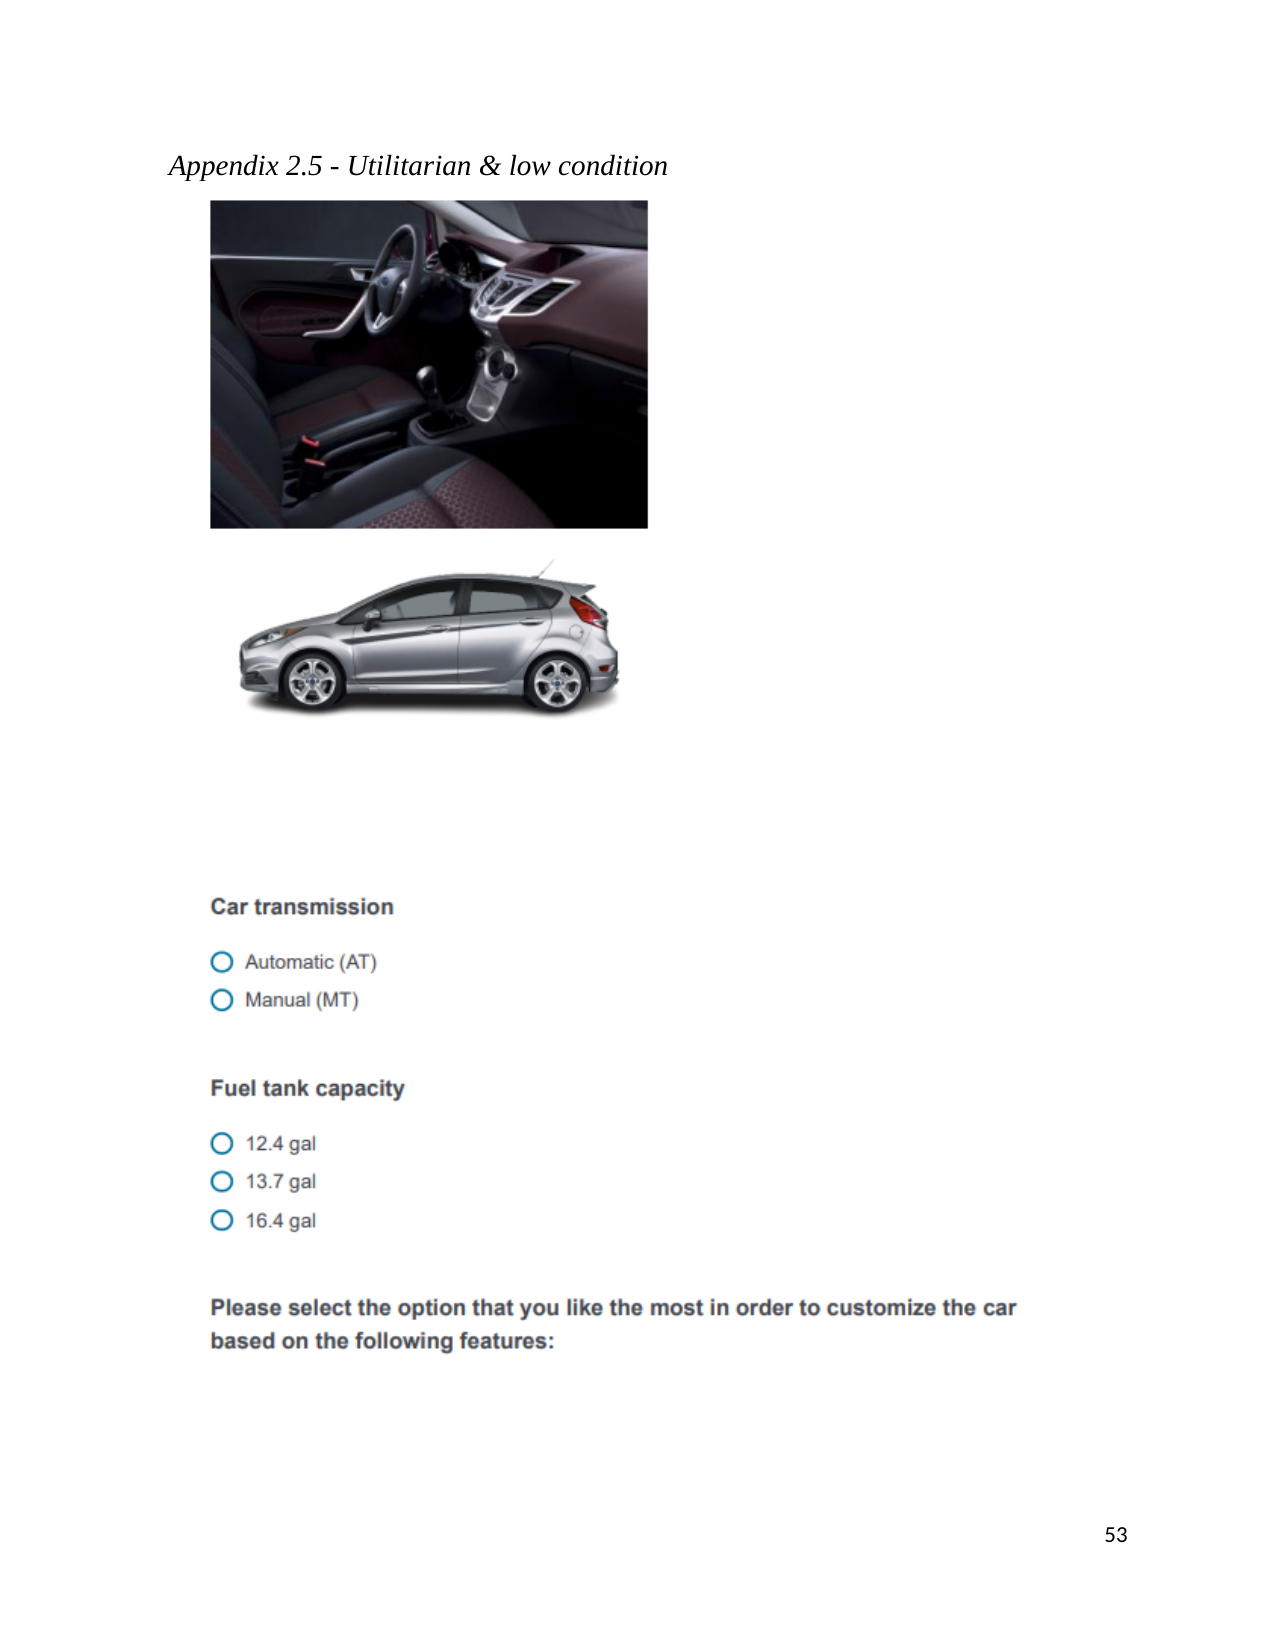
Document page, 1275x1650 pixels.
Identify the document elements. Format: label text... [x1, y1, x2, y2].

picture [147, 181, 1128, 1385]
subtitle Appendix 2.5 - Utilitarian & low condition [168, 148, 1127, 181]
